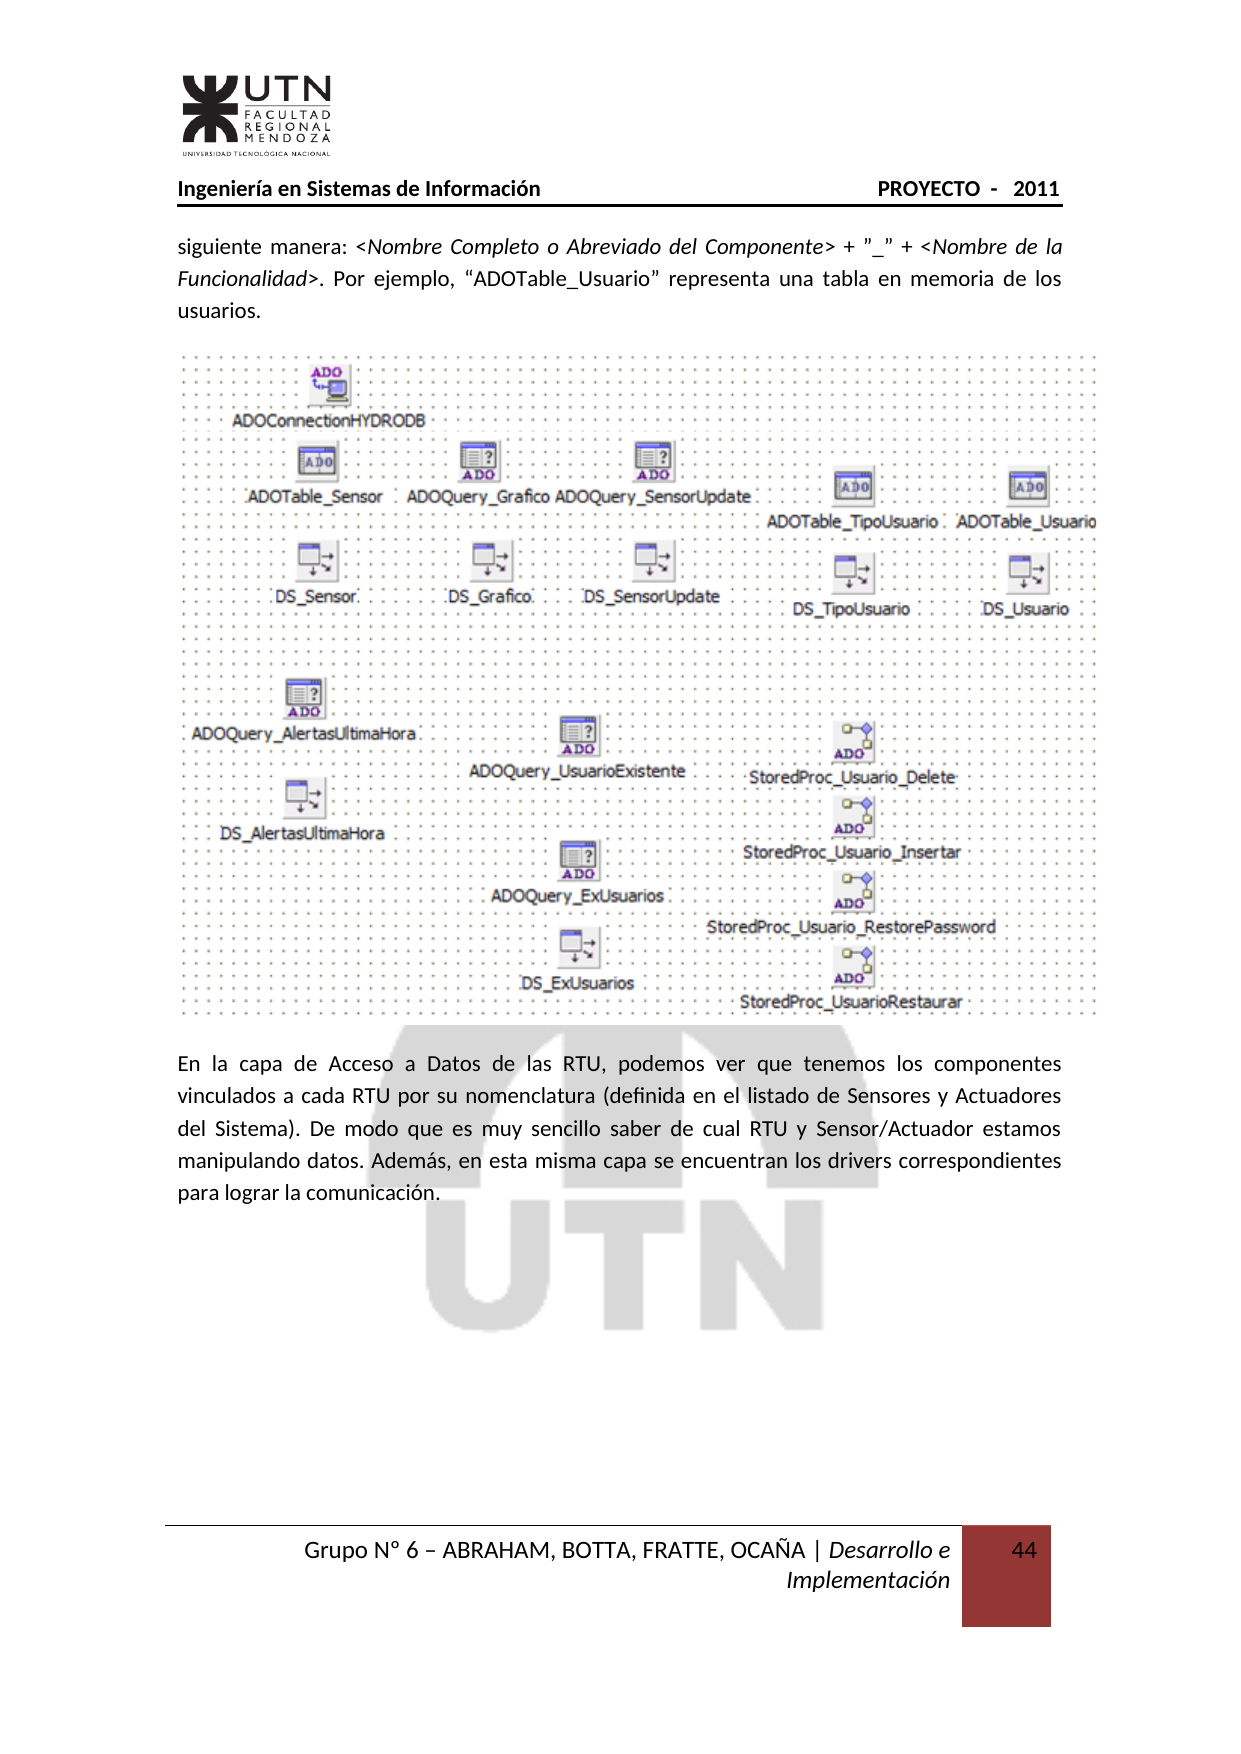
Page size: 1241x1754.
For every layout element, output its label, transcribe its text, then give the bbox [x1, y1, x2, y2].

text En la capa de Acceso a Datos de las RTU, podemos ver que tenemos los componentes vinculados a cada RTU por su nomenclatura (definida en el listado de Sensores y Actuadores del Sistema). De modo que es muy sencillo saber de cual RTU y Sensor/Actuador estamos manipulando datos. Además, en esta misma capa se encuentran los drivers correspondientes para lograr la comunicación. [177, 1049, 1063, 1206]
picture [177, 73, 334, 162]
picture [177, 349, 1097, 1025]
